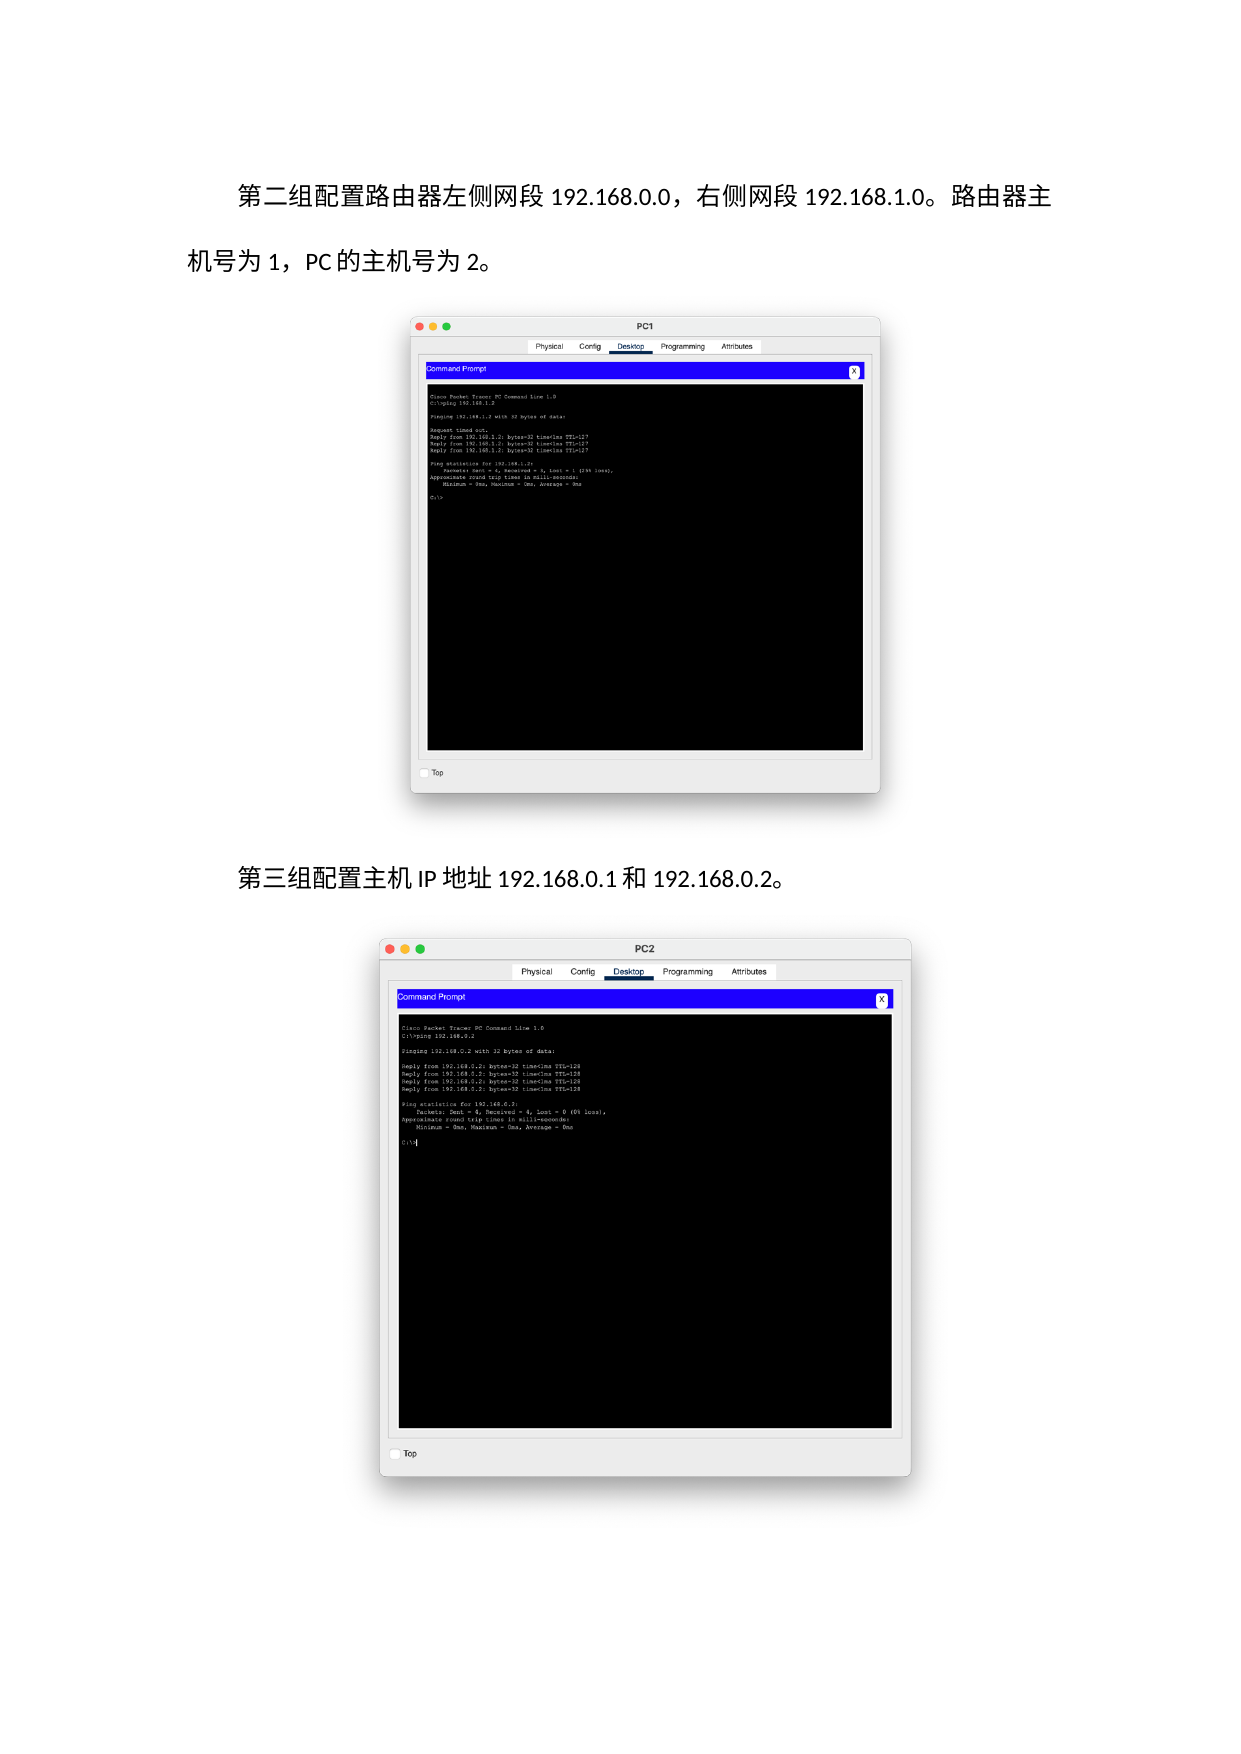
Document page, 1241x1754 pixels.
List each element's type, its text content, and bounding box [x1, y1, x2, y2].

picture [372, 292, 918, 843]
text 第二组配置路由器左侧网段192.168.0.0，右侧网段192.168.1.0。路由器主机号为1，PC的主机号为2。 [187, 162, 1053, 292]
picture [336, 909, 954, 1533]
text 第三组配置主机IP地址192.168.0.1和192.168.0.2。 [187, 844, 1053, 909]
